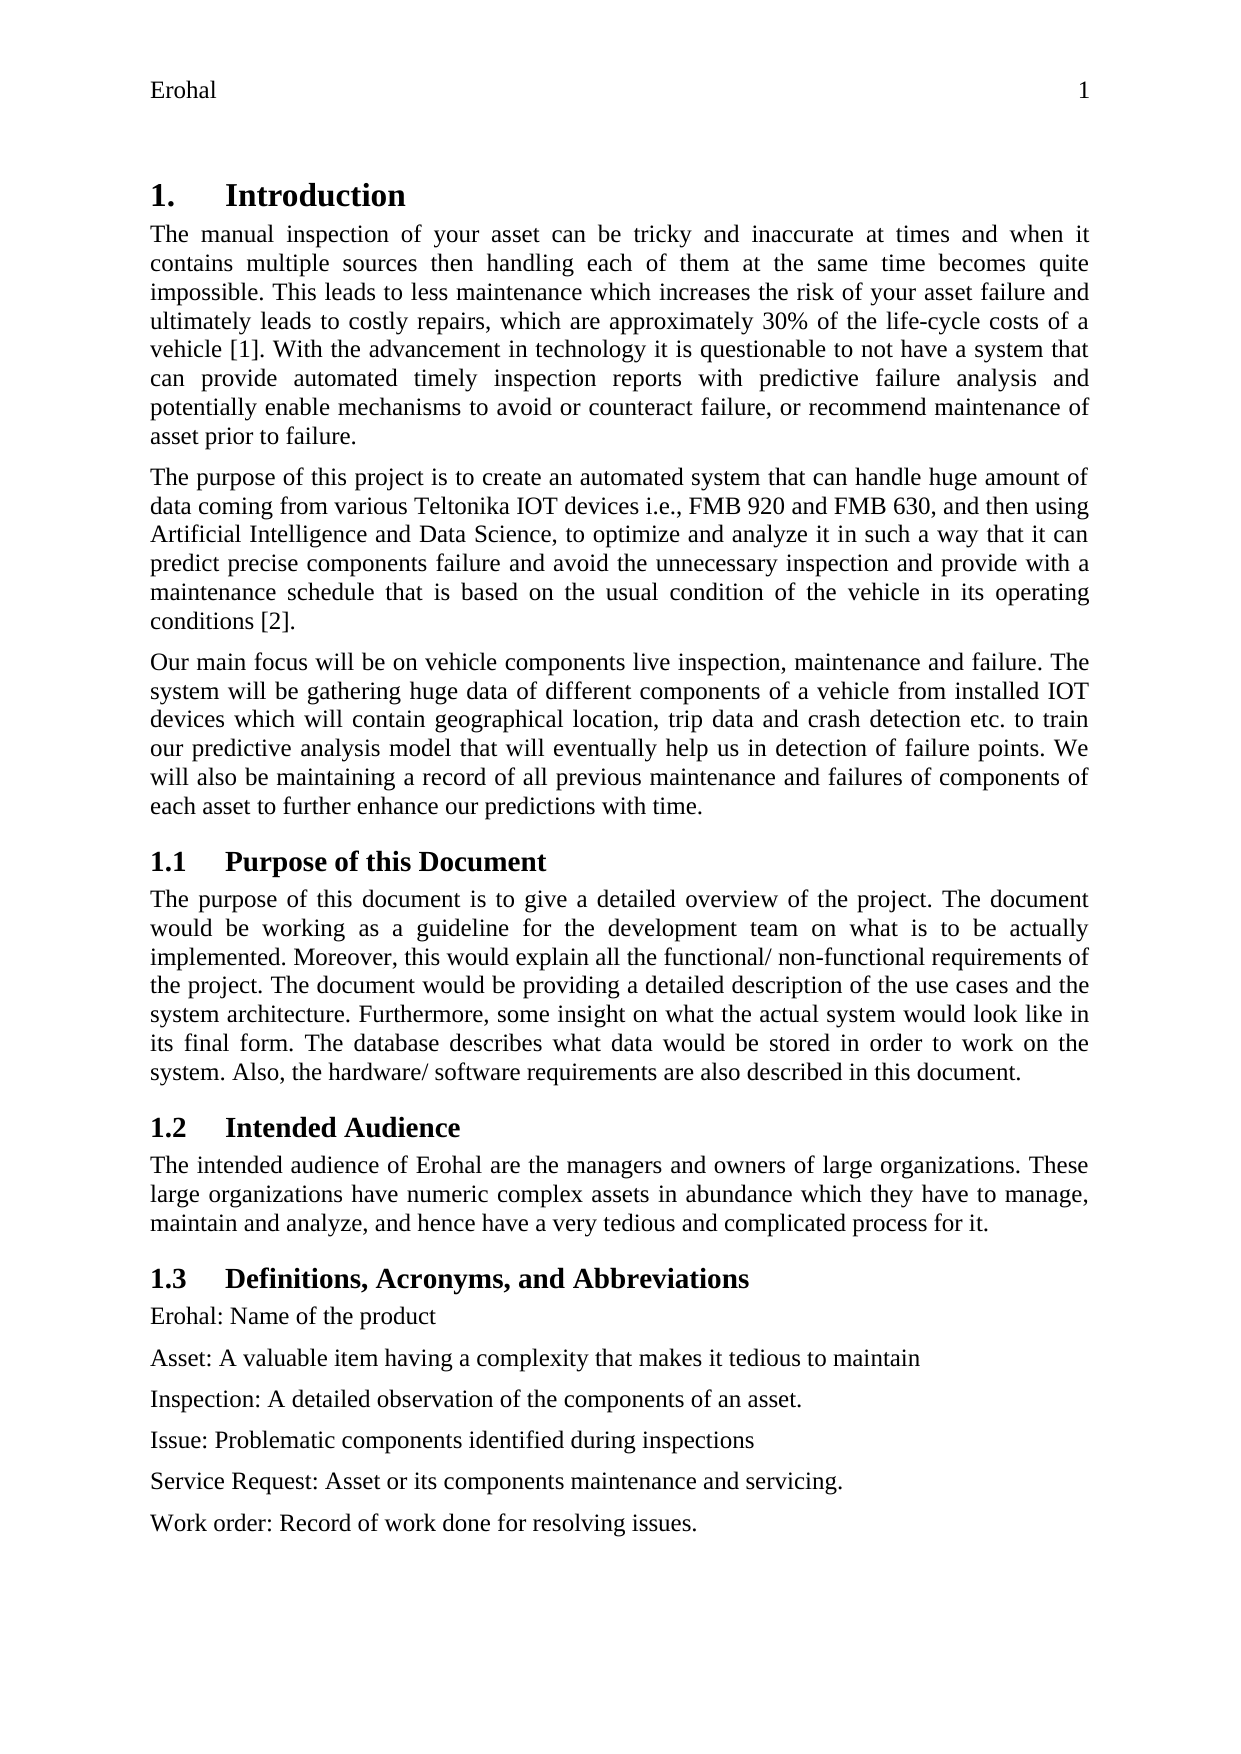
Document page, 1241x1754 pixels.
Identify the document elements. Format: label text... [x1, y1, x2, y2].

text Our main focus will be on vehicle components live inspection, maintenance and failure. The system will be gathering huge data of different components of a vehicle from installed IOT devices which will contain geographical location, trip data and crash detection etc. to train our predictive analysis model that will eventually help us in detection of failure points. We will also be maintaining a record of all previous maintenance and failures of components of each asset to further enhance our predictions with time. [150, 647, 1090, 819]
subtitle Intended Audience [150, 1111, 1090, 1144]
text Service Request: Asset or its components maintenance and servicing. [150, 1466, 1090, 1495]
subtitle Introduction [150, 175, 1090, 213]
text The purpose of this project is to create an automated system that can handle huge amount of data coming from various Teltonika IOT devices i.e., FMB 920 and FMB 630, and then using Artificial Intelligence and Data Science, to optimize and analyze it in such a way that it can predict precise components failure and avoid the unnecessary inspection and provide with a maintenance schedule that is based on the usual condition of the vehicle in its operating conditions [2]. [150, 462, 1090, 634]
text Inspection: A detailed observation of the components of an asset. [150, 1384, 1090, 1413]
text Asset: A valuable item having a complexity that makes it tedious to maintain [150, 1343, 1090, 1371]
subtitle Definitions, Acronyms, and Abbreviations [150, 1262, 1090, 1295]
text The purpose of this document is to give a detailed overview of the project. The document would be working as a guideline for the development team on what is to be actually implemented. Moreover, this would explain all the functional/ non-functional requirements of the project. The document would be providing a detailed description of the use cases and the system architecture. Furthermore, some insight on what the actual system would look like in its final form. The database describes what data would be stored in order to work on the system. Also, the hardware/ software requirements are also described in this document. [150, 884, 1090, 1086]
text Erohal: Name of the product [150, 1301, 1090, 1330]
text Issue: Problematic components identified during inspections [150, 1425, 1090, 1454]
text The manual inspection of your asset can be tricky and inaccurate at times and when it contains multiple sources then handling each of them at the same time becomes quite impossible. This leads to less maintenance which increases the risk of your asset failure and ultimately leads to costly repairs, which are approximately 30% of the life-cycle costs of a vehicle [1]. With the advancement in technology it is questionable to not have a system that can provide automated timely inspection reports with predictive failure analysis and potentially enable mechanisms to avoid or counteract failure, or recommend maintenance of asset prior to failure. [150, 219, 1090, 449]
text Work order: Record of work done for resolving issues. [150, 1508, 1090, 1536]
subtitle Purpose of this Document [150, 844, 1090, 878]
text The intended audience of Erohal are the managers and owners of large organizations. These large organizations have numeric complex assets in abundance which they have to manage, maintain and analyze, and hence have a very tedious and complicated process for it. [150, 1150, 1090, 1237]
